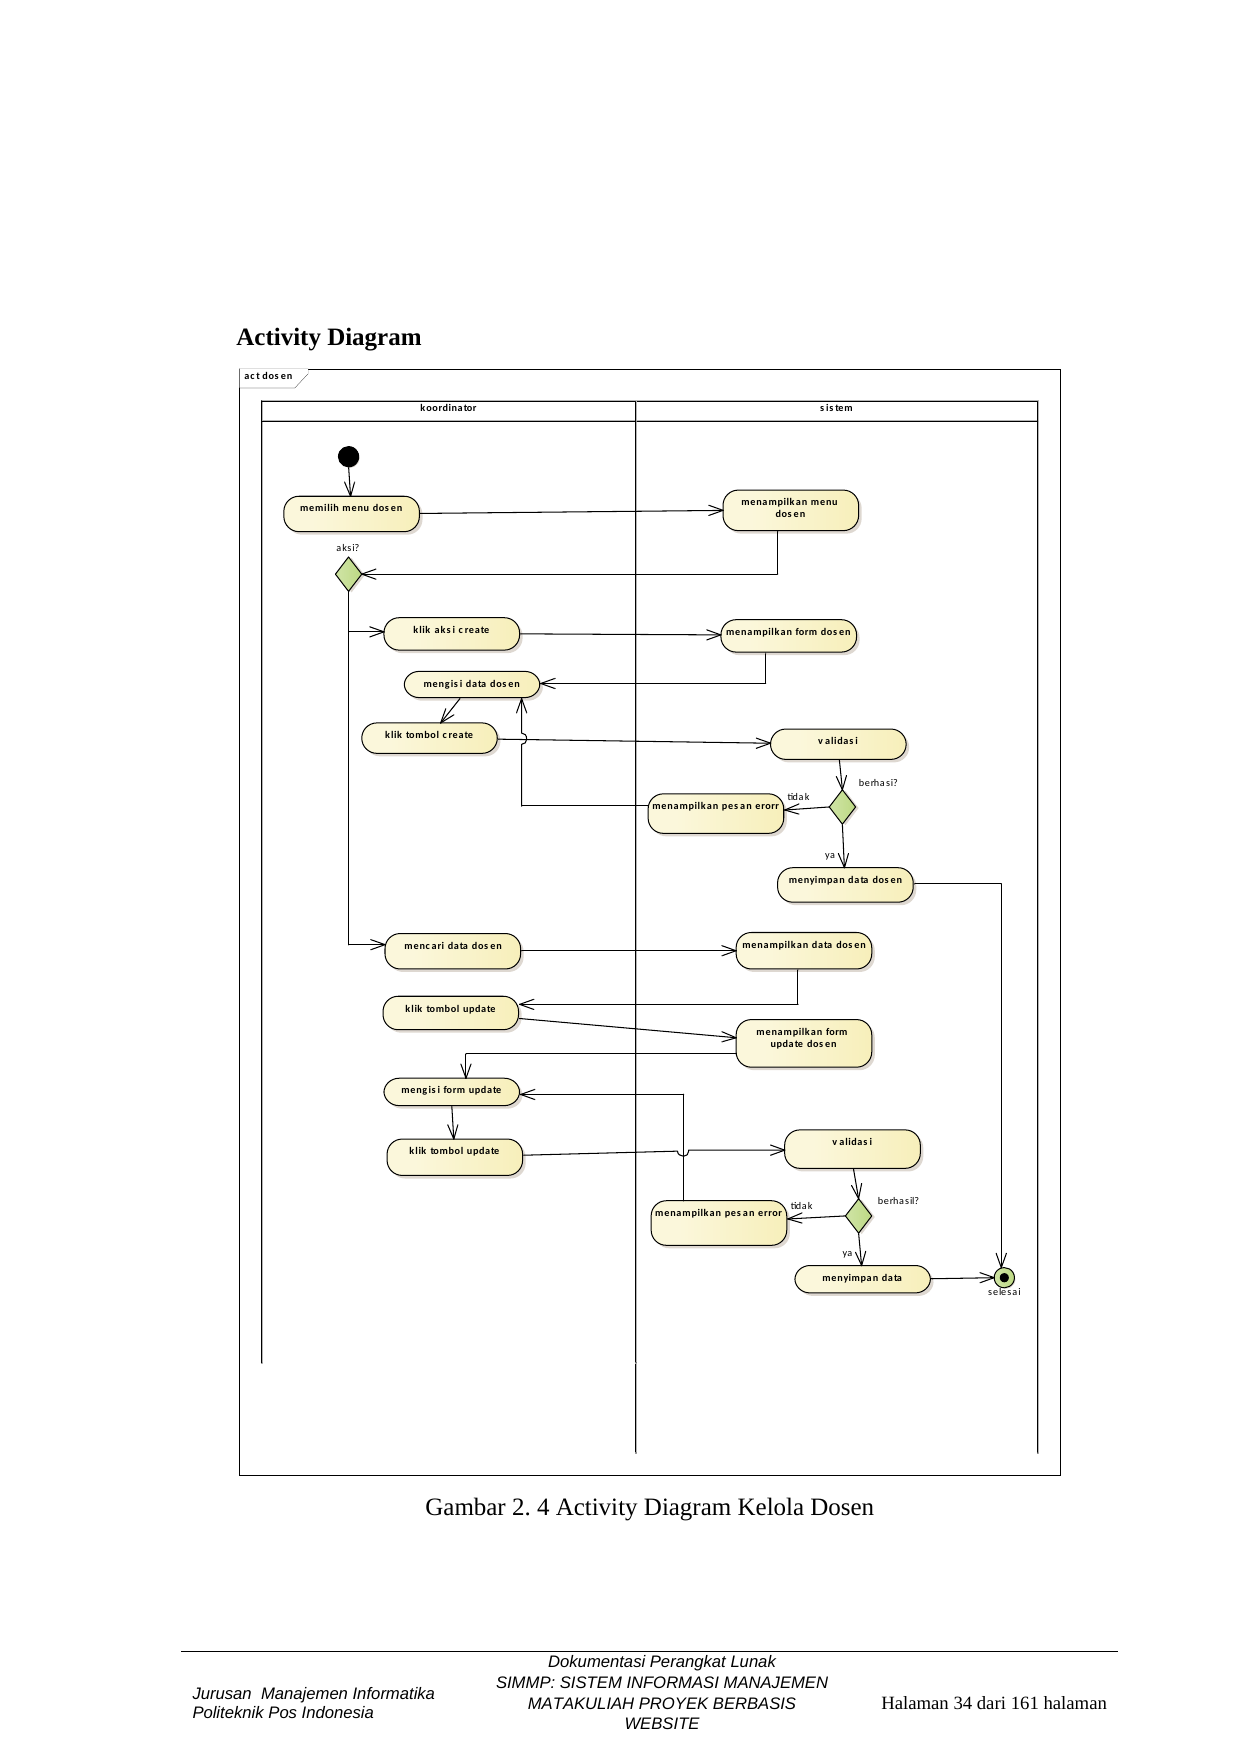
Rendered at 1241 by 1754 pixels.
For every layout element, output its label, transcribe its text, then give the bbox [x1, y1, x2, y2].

text Activity Diagram [236, 322, 1063, 351]
